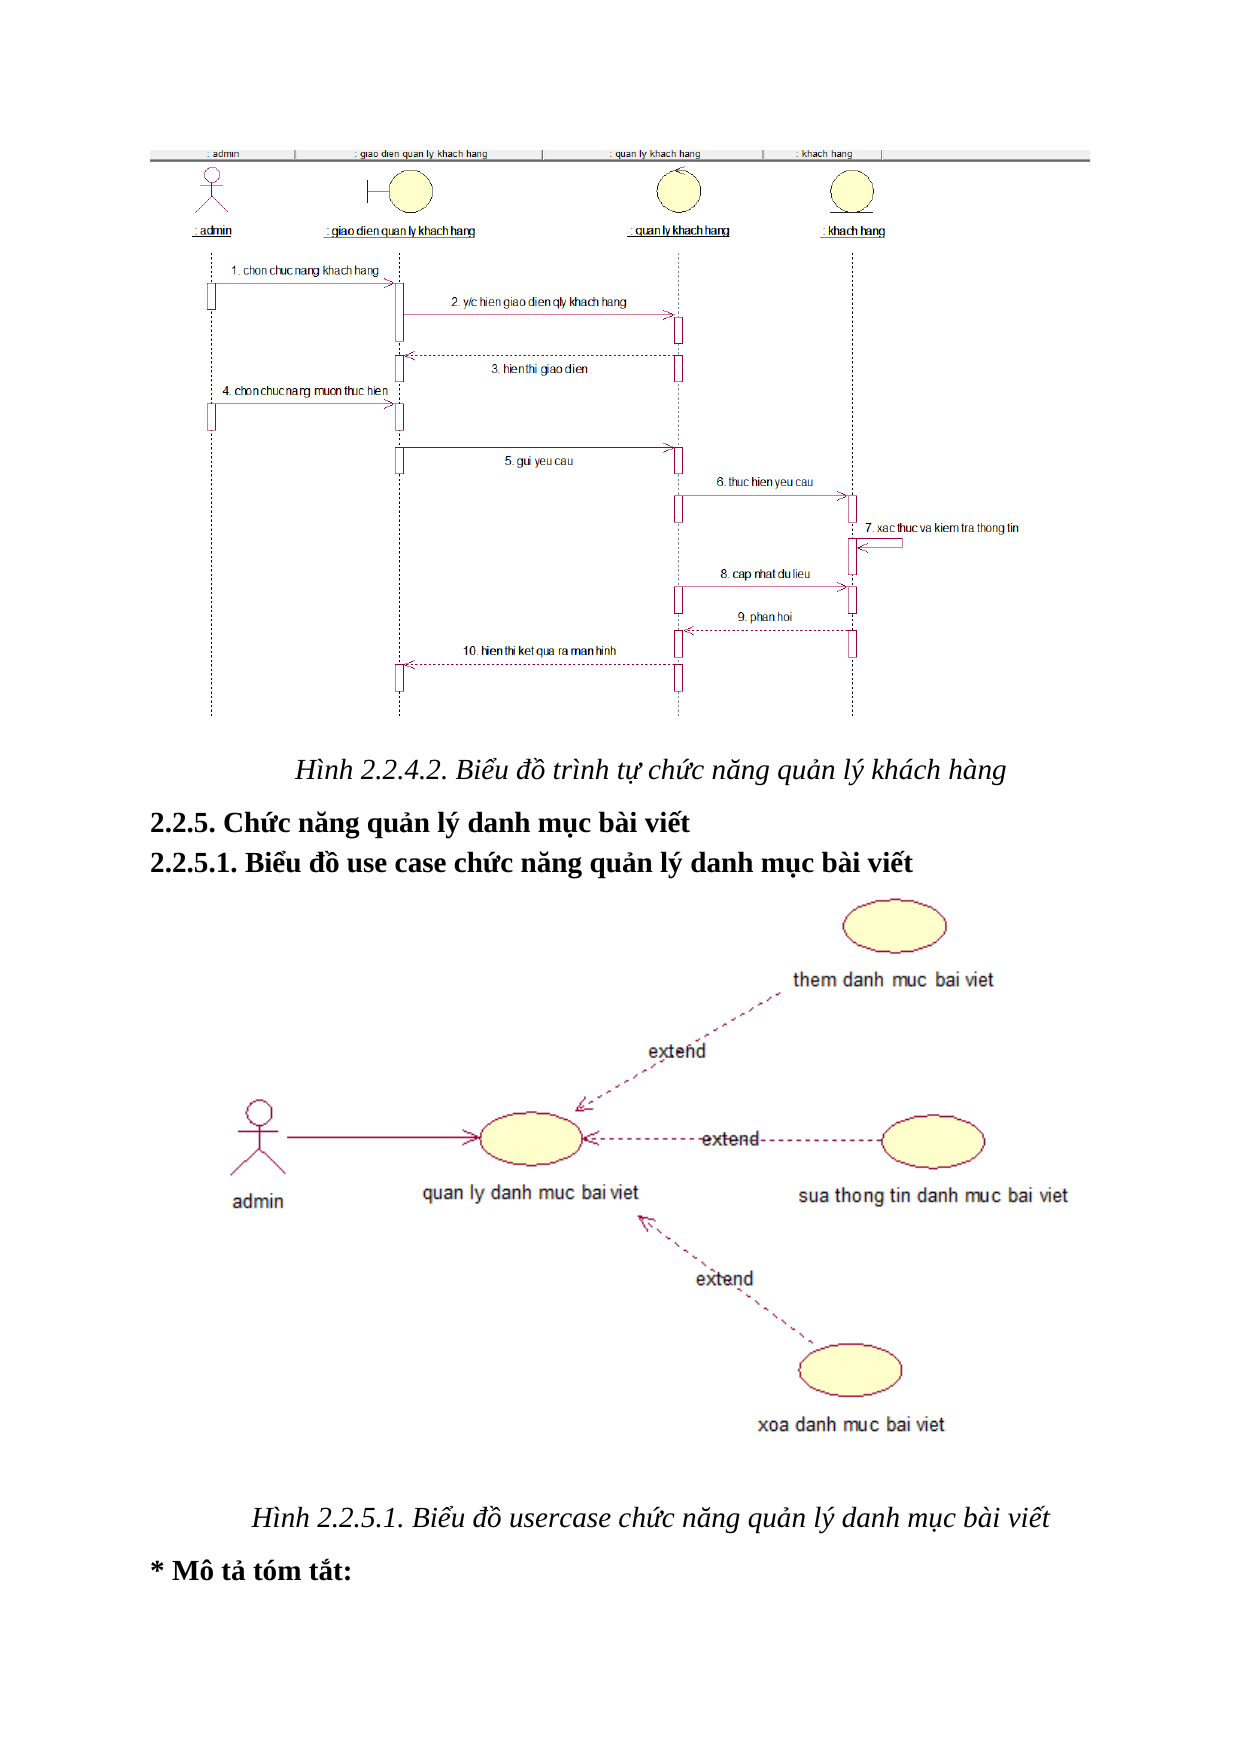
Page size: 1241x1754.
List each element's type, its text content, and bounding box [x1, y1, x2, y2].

text * Mô tả tóm tắt: [150, 1553, 1154, 1587]
text Hình 2.2.5.1. Biểu đồ usercase chức năng quản lý danh mục bài viết [150, 1501, 1154, 1534]
picture [150, 150, 1091, 734]
picture [164, 881, 1140, 1482]
subtitle 2.2.5.1. Biểu đồ use case chức năng quản lý danh mục bài viết [150, 846, 1154, 879]
text Hình 2.2.4.2. Biểu đồ trình tự chức năng quản lý khách hàng [150, 752, 1154, 786]
subtitle 2.2.5. Chức năng quản lý danh mục bài viết [150, 805, 1154, 839]
